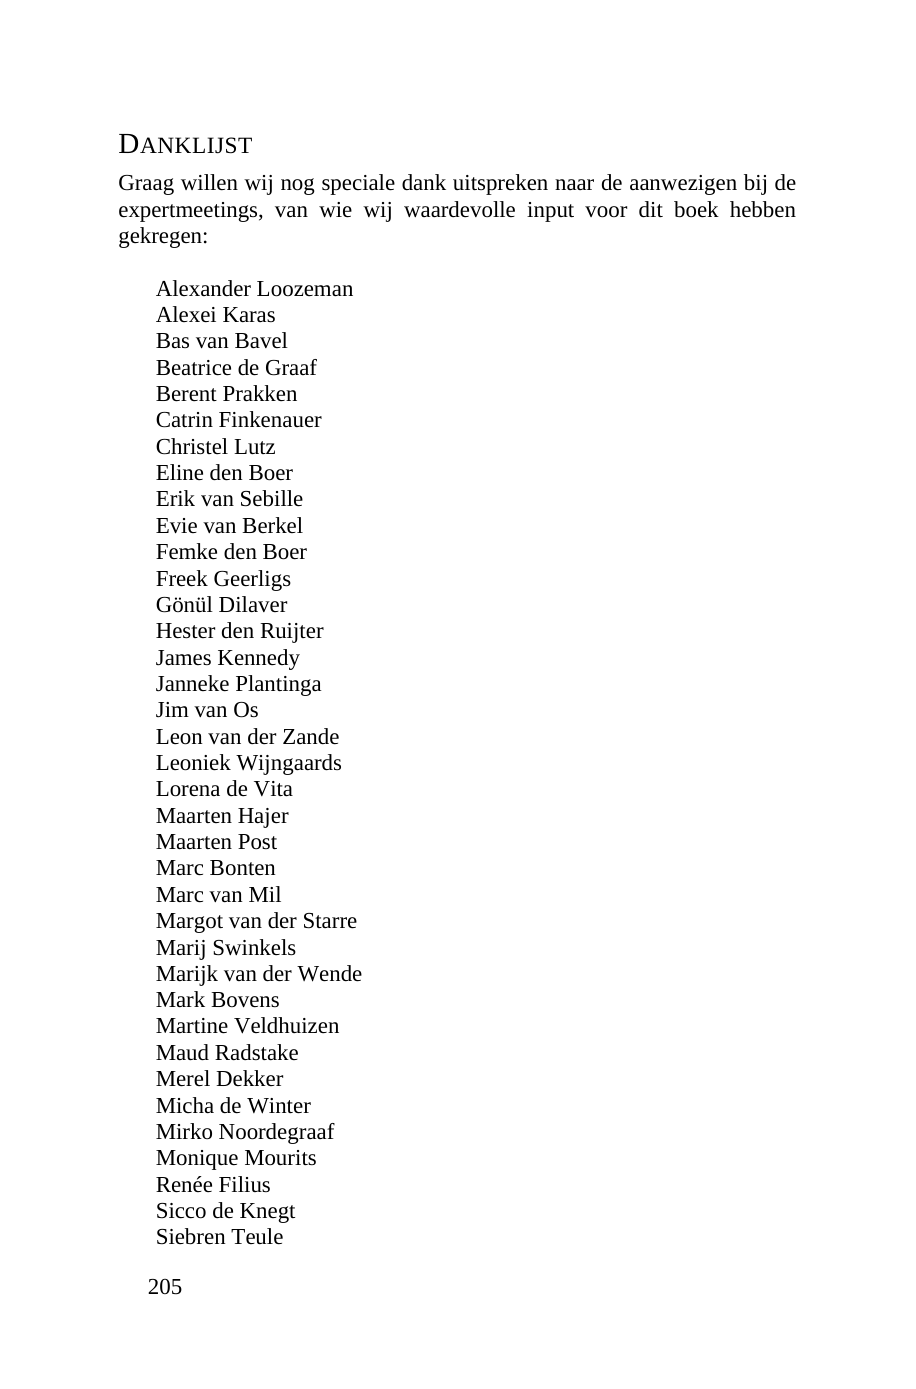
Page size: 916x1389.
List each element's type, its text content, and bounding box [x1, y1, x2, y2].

text Beatrice de Graaf [156, 354, 797, 380]
text Micha de Winter [156, 1092, 797, 1118]
text Eline den Boer [156, 459, 797, 486]
text Graag willen wij nog speciale dank uitspreken naar de aanwezigen bij de expertmeetings, van wie wij waardevolle input voor dit boek hebben gekregen: [118, 169, 797, 248]
text Catrin Finkenauer [156, 406, 797, 433]
text Alexei Karas [156, 301, 797, 327]
text Marij Swinkels [156, 933, 797, 960]
text Jim van Os [156, 696, 797, 723]
text Mark Bovens [156, 986, 797, 1013]
text Merel Dekker [156, 1065, 797, 1092]
text Marc Bonten [156, 854, 797, 881]
text Femke den Boer [156, 538, 797, 564]
text Alexander Loozeman [156, 275, 797, 301]
text Sicco de Knegt [156, 1197, 797, 1223]
text Marc van Mil [156, 881, 797, 907]
text Erik van Sebille [156, 486, 797, 512]
text Gönül Dilaver [156, 591, 797, 617]
text Berent Prakken [156, 380, 797, 406]
text Evie van Berkel [156, 512, 797, 538]
text Freek Geerligs [156, 564, 797, 591]
text Monique Mourits [156, 1144, 797, 1171]
text Leon van der Zande [156, 723, 797, 749]
text Renée Filius [156, 1171, 797, 1197]
text Maarten Hajer [156, 802, 797, 828]
text Mirko Noordegraaf [156, 1118, 797, 1144]
text Maud Radstake [156, 1039, 797, 1065]
text Martine Veldhuizen [156, 1013, 797, 1039]
text James Kennedy [156, 644, 797, 670]
text Hester den Ruijter [156, 617, 797, 644]
text Bas van Bavel [156, 327, 797, 354]
text Leoniek Wijngaards [156, 749, 797, 775]
text Christel Lutz [156, 433, 797, 459]
text Maarten Post [156, 828, 797, 854]
text Margot van der Starre [156, 907, 797, 933]
subtitle Danklijst [118, 127, 797, 160]
text Lorena de Vita [156, 775, 797, 802]
text Siebren Teule [156, 1223, 797, 1250]
text Marijk van der Wende [156, 960, 797, 986]
text Janneke Plantinga [156, 670, 797, 696]
